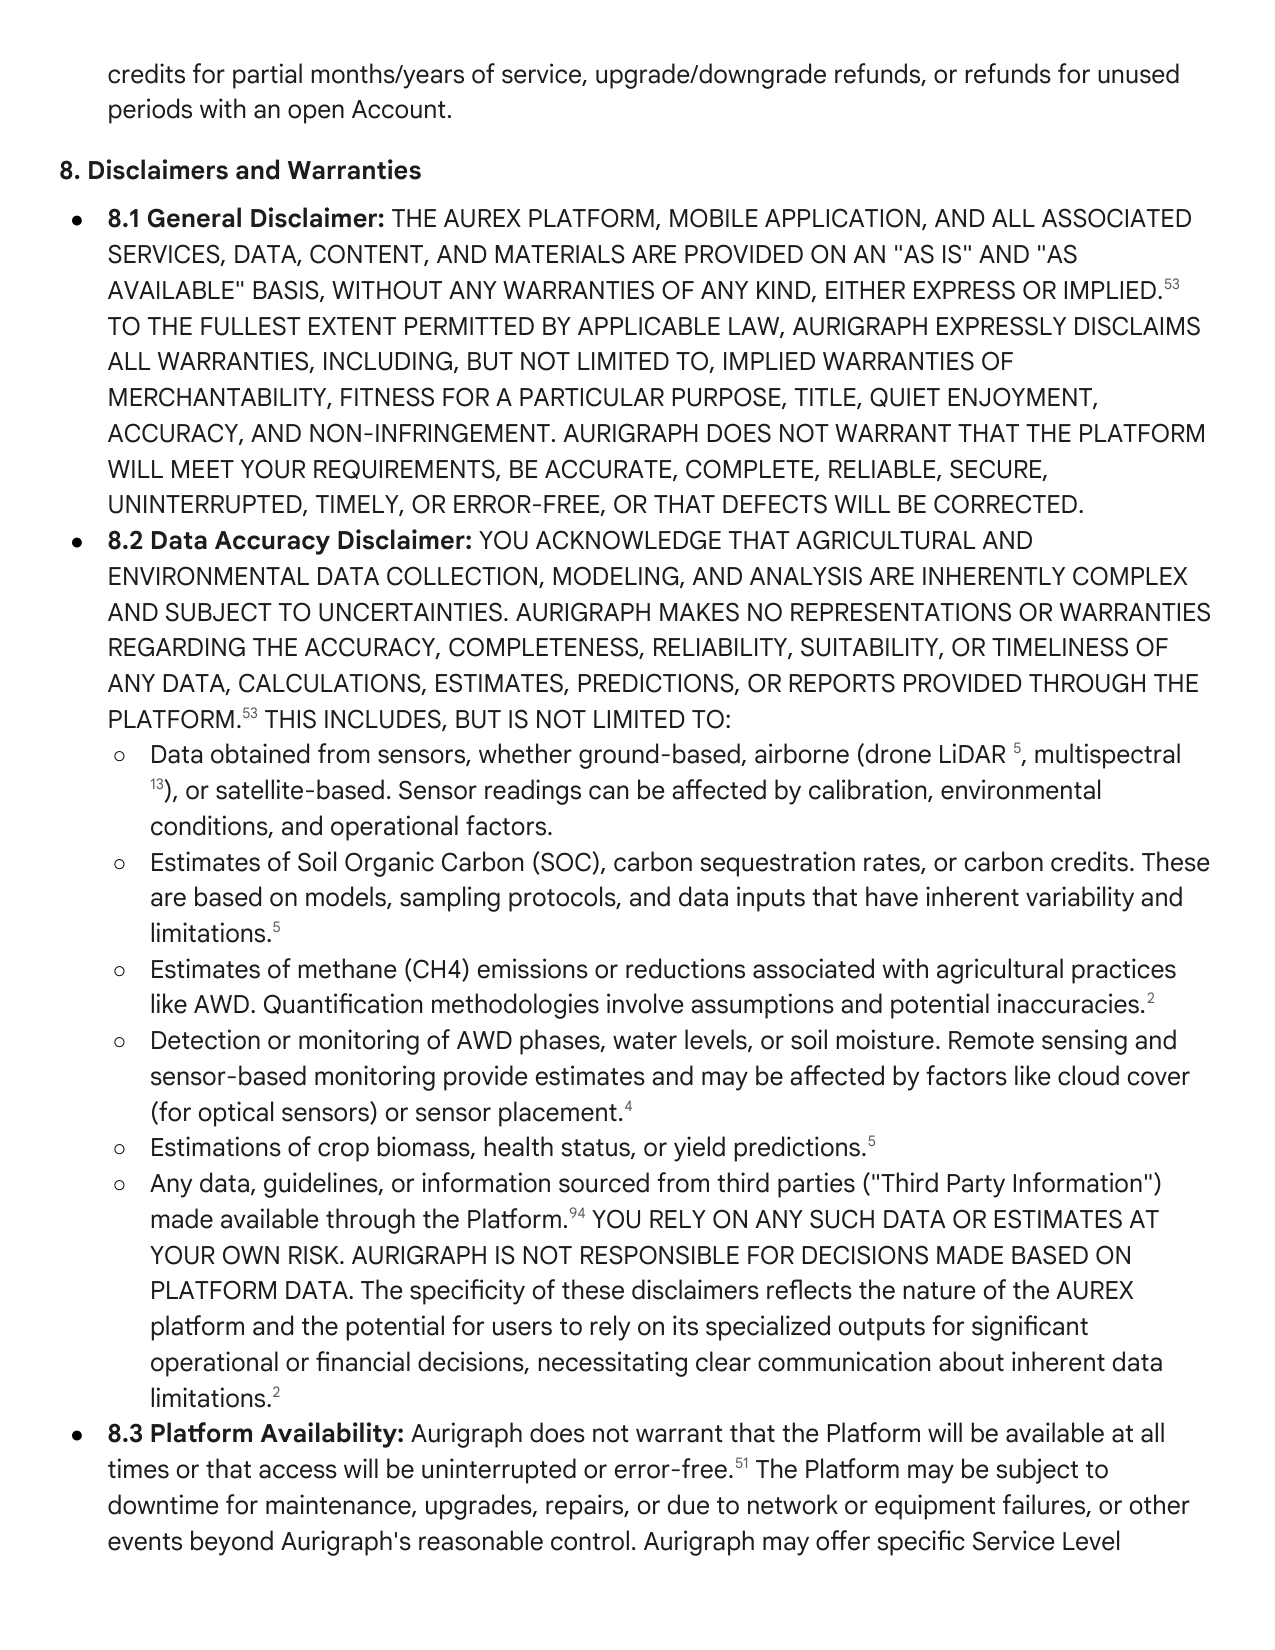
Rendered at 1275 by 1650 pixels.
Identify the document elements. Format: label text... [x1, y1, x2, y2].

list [70, 59, 1216, 126]
list Any data, guidelines, or information sourced from third parties ("Third Party Information") made available through the Platform.94 YOU RELY ON ANY SUCH DATA OR ESTIMATES AT YOUR OWN RISK. AURIGRAPH IS NOT RESPONSIBLE FOR DECISIONS MADE BASED ON PLATFORM DATA. The specificity of these disclaimers reflects the nature of the AUREX platform and the potential for users to rely on its specialized outputs for significant operational or financial decisions, necessitating clear communication about inherent data limitations.2 [112, 1168, 1216, 1414]
list Estimates of Soil Organic Carbon (SOC), carbon sequestration rates, or carbon credits. These are based on models, sampling protocols, and data inputs that have inherent variability and limitations.5 [112, 847, 1216, 950]
list Data obtained from sensors, whether ground-based, airborne (drone LiDAR 5, multispectral 13), or satellite-based. Sensor readings can be affected by calibration, environmental conditions, and operational factors. [112, 740, 1216, 842]
list 8.1 General Disclaimer: THE AUREX PLATFORM, MOBILE APPLICATION, AND ALL ASSOCIATED SERVICES, DATA, CONTENT, AND MATERIALS ARE PROVIDED ON AN "AS IS" AND "AS AVAILABLE" BASIS, WITHOUT ANY WARRANTIES OF ANY KIND, EITHER EXPRESS OR IMPLIED.53 TO THE FULLEST EXTENT PERMITTED BY APPLICABLE LAW, AURIGRAPH EXPRESSLY DISCLAIMS ALL WARRANTIES, INCLUDING, BUT NOT LIMITED TO, IMPLIED WARRANTIES OF MERCHANTABILITY, FITNESS FOR A PARTICULAR PURPOSE, TITLE, QUIET ENJOYMENT, ACCURACY, AND NON-INFRINGEMENT. AURIGRAPH DOES NOT WARRANT THAT THE PLATFORM WILL MEET YOUR REQUIREMENTS, BE ACCURATE, COMPLETE, RELIABLE, SECURE, UNINTERRUPTED, TIMELY, OR ERROR-FREE, OR THAT DEFECTS WILL BE CORRECTED. [70, 204, 1216, 521]
list 8.2 Data Accuracy Disclaimer: YOU ACKNOWLEDGE THAT AGRICULTURAL AND ENVIRONMENTAL DATA COLLECTION, MODELING, AND ANALYSIS ARE INHERENTLY COMPLEX AND SUBJECT TO UNCERTAINTIES. AURIGRAPH MAKES NO REPRESENTATIONS OR WARRANTIES REGARDING THE ACCURACY, COMPLETENESS, RELIABILITY, SUITABILITY, OR TIMELINESS OF ANY DATA, CALCULATIONS, ESTIMATES, PREDICTIONS, OR REPORTS PROVIDED THROUGH THE PLATFORM.53 THIS INCLUDES, BUT IS NOT LIMITED TO: [70, 525, 1216, 735]
list Estimations of crop biomass, health status, or yield predictions.5 [112, 1133, 1216, 1164]
text 8. Disclaimers and Warranties [59, 156, 1216, 187]
list Estimates of methane (CH4) emissions or reductions associated with agricultural practices like AWD. Quantification methodologies involve assumptions and potential inaccuracies.2 [112, 954, 1216, 1021]
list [70, 1418, 1216, 1557]
list Detection or monitoring of AWD phases, water levels, or soil moisture. Remote sensing and sensor-based monitoring provide estimates and may be affected by factors like cloud cover (for optical sensors) or sensor placement.4 [112, 1026, 1216, 1128]
